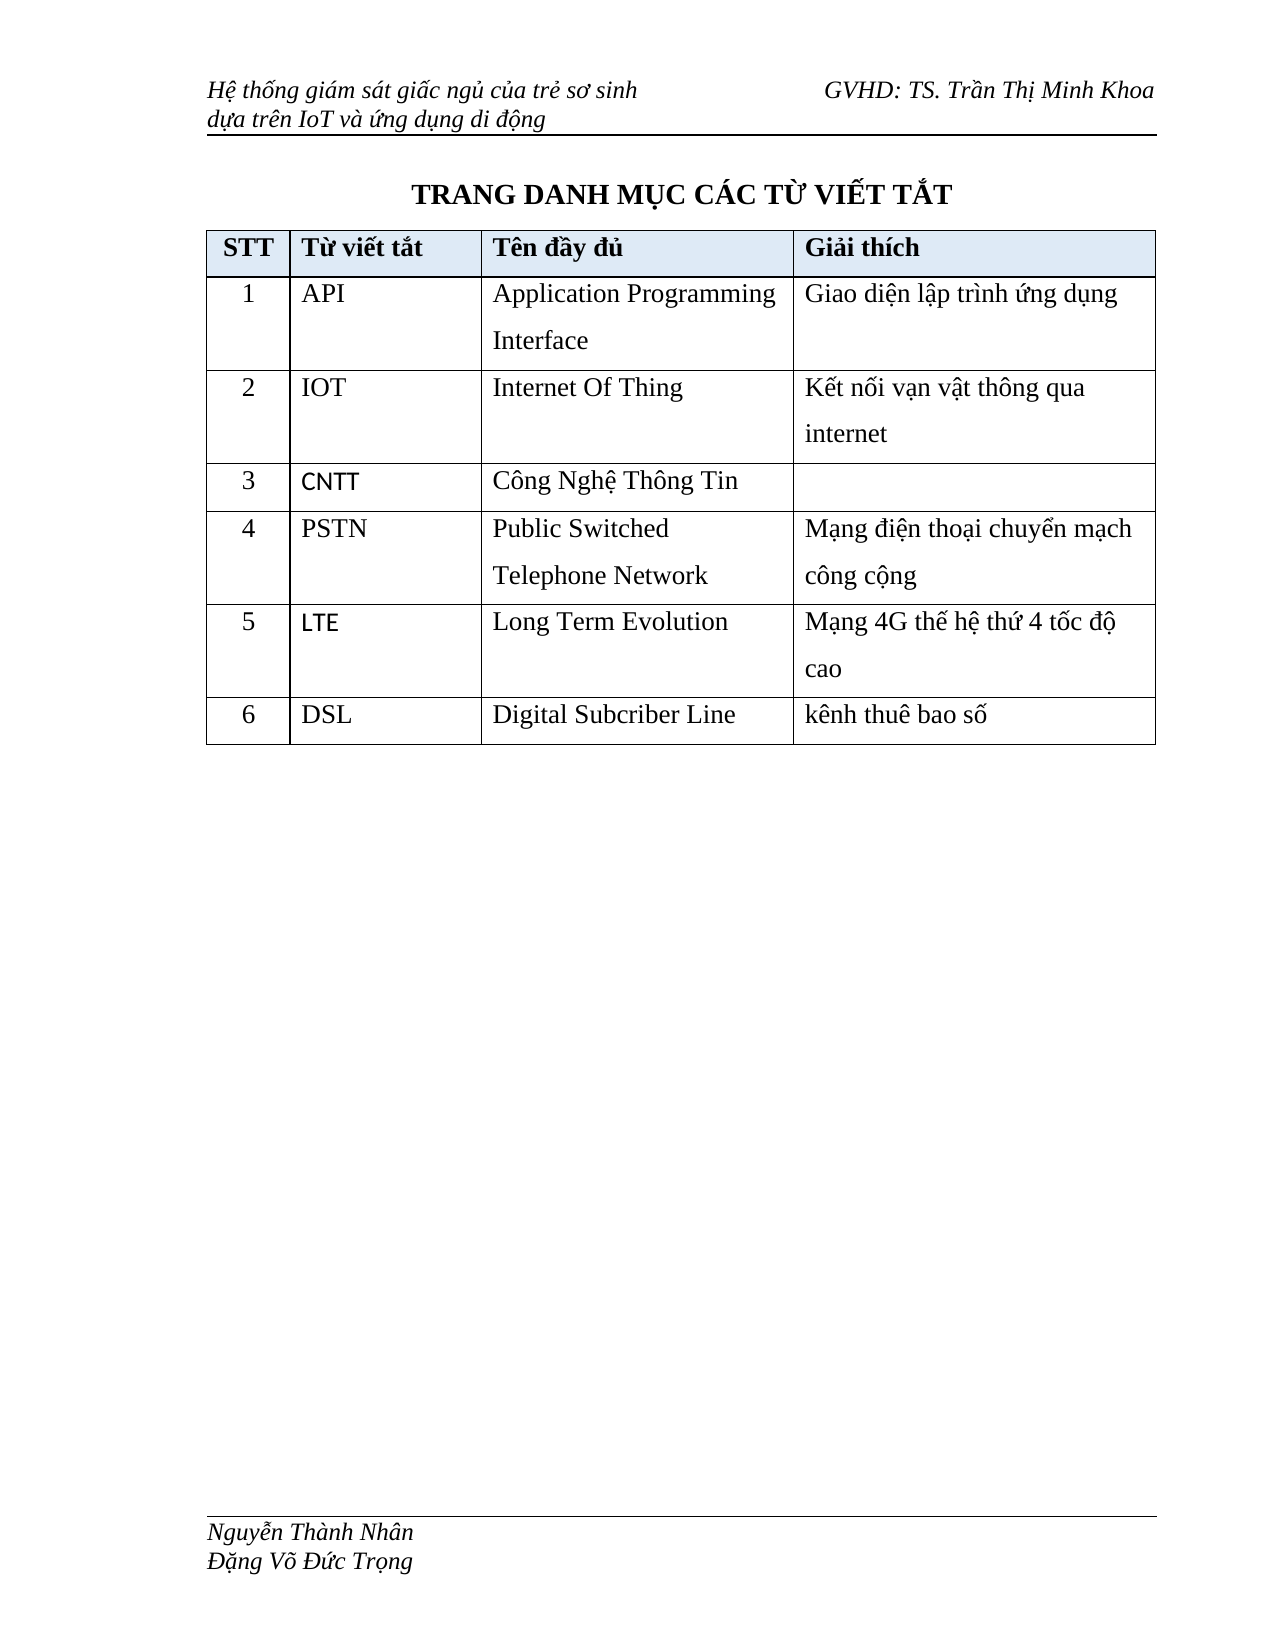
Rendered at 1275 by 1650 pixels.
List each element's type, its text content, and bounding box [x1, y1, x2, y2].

table_cell Mạng điện thoại chuyển mạch công cộng [794, 512, 1155, 604]
table_cell DSL [291, 698, 481, 744]
table_cell Application Programming Interface [482, 278, 793, 369]
table_cell 1 [207, 278, 289, 369]
table_cell 5 [207, 605, 289, 697]
table_cell 2 [207, 371, 289, 463]
table_cell Internet Of Thing [482, 371, 793, 463]
table_header Từ viết tắt [291, 231, 481, 276]
table_cell Công Nghệ Thông Tin [482, 464, 793, 511]
table_cell Kết nối vạn vật thông qua internet [794, 371, 1155, 463]
table_cell Long Term Evolution [482, 605, 793, 697]
table_cell Mạng 4G thế hệ thứ 4 tốc độ cao [794, 605, 1155, 697]
table_cell kênh thuê bao số [794, 698, 1155, 744]
table_cell PSTN [291, 512, 481, 604]
table_cell 6 [207, 698, 289, 744]
table_cell [794, 464, 1155, 511]
table_cell CNTT [291, 464, 481, 511]
table_cell LTE [291, 605, 481, 697]
table_cell Public Switched Telephone Network [482, 512, 793, 604]
table_cell IOT [291, 371, 481, 463]
text TRANG DANH MỤC CÁC TỪ VIẾT TẮT [207, 177, 1157, 211]
table_header STT [207, 231, 289, 276]
table_cell API [291, 278, 481, 369]
table_cell 4 [207, 512, 289, 604]
table_cell 3 [207, 464, 289, 511]
table_cell Digital Subcriber Line [482, 698, 793, 744]
table_cell Giao diện lập trình ứng dụng [794, 278, 1155, 369]
table_header Giải thích [794, 231, 1155, 276]
table_header Tên đầy đủ [482, 231, 793, 276]
